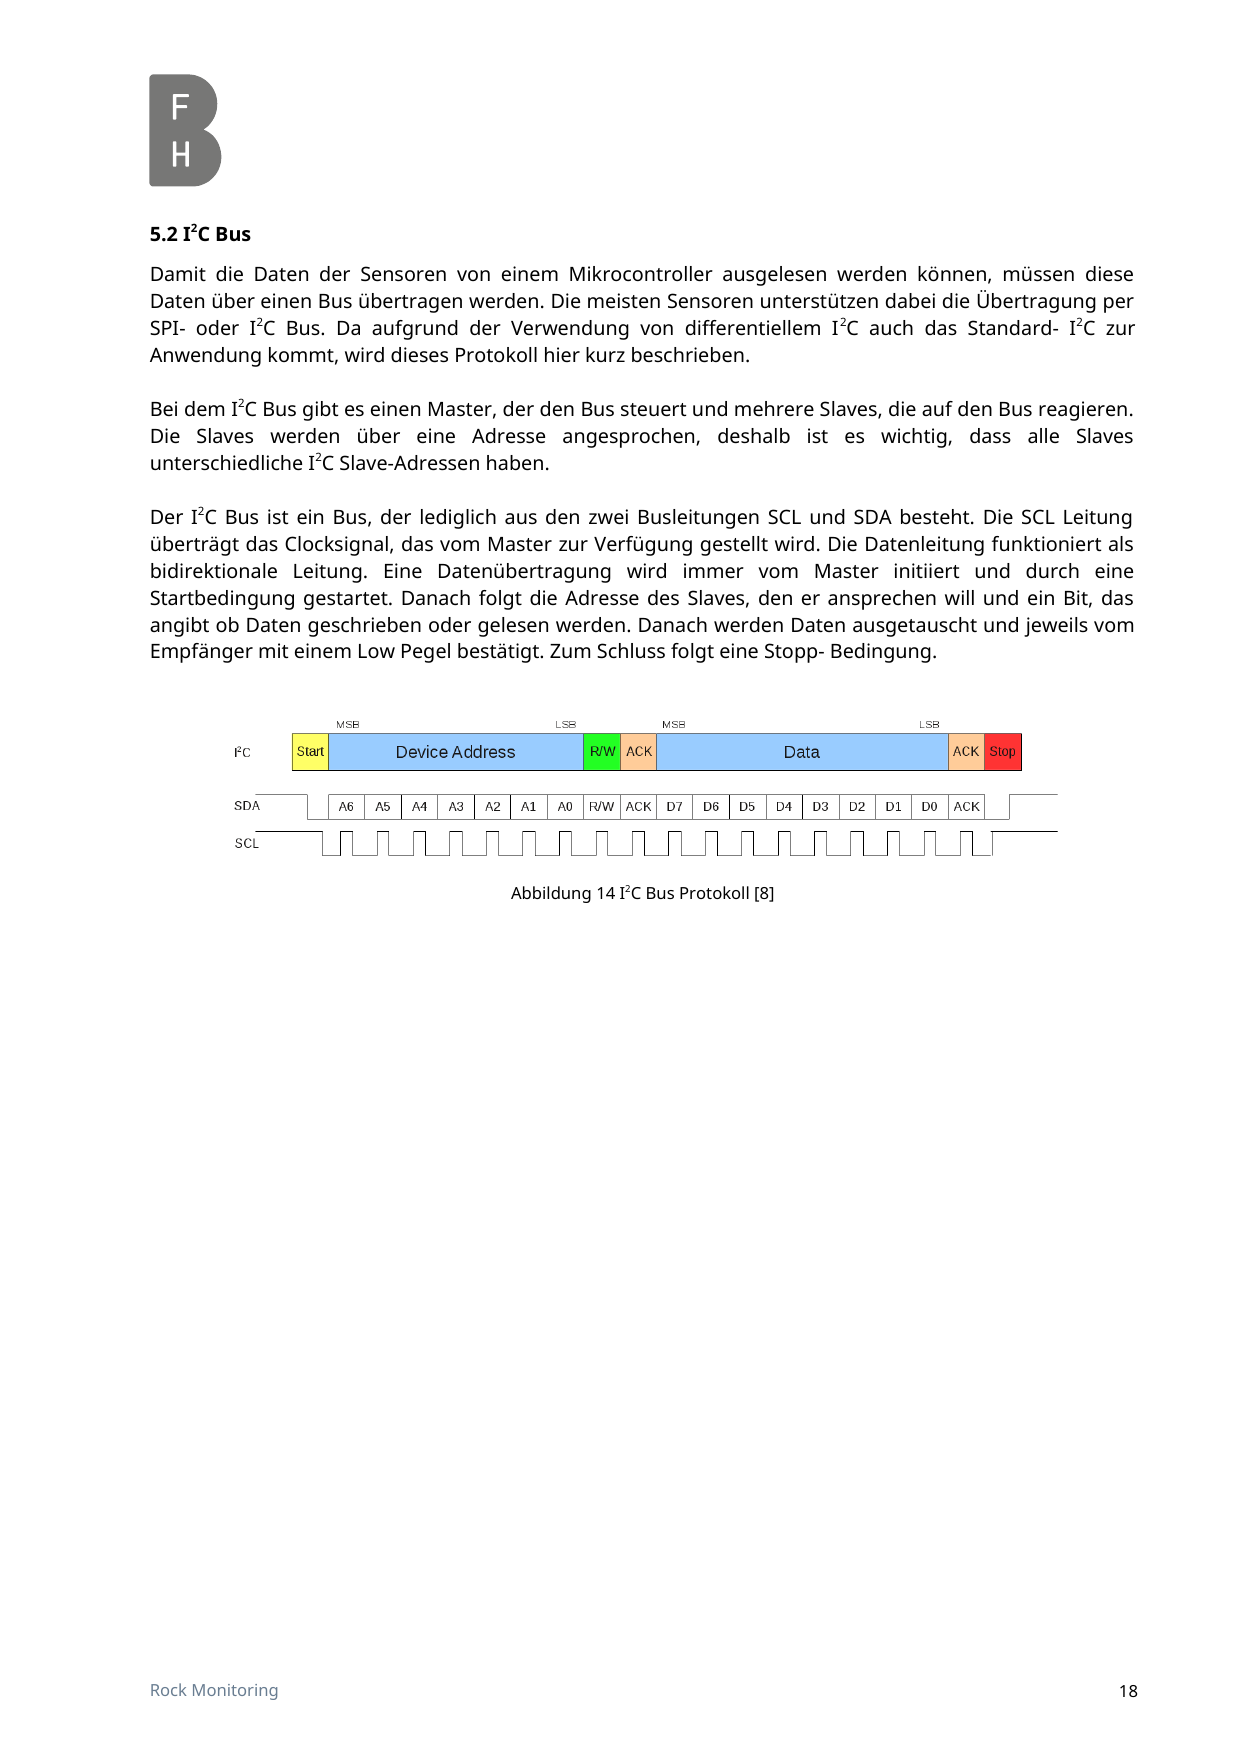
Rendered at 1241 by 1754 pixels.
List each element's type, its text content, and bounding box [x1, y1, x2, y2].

text Damit die Daten der Sensoren von einem Mikrocontroller ausgelesen werden können, müssen diese Daten über einen Bus übertragen werden. Die meisten Sensoren unterstützen dabei die Übertragung per SPI- oder I2C Bus. Da aufgrund der Verwendung von differentiellem I2C auch das Standard- I2C zur Anwendung kommt, wird dieses Protokoll hier kurz beschrieben. [149, 260, 1136, 368]
text Abbildung 14 I2C Bus Protokoll [149, 879, 1136, 905]
text Der I2C Bus ist ein Bus, der lediglich aus den zwei Busleitungen SCL und SDA besteht. Die SCL Leitung überträgt das Clocksignal, das vom Master zur Verfügung gestellt wird. Die Datenleitung funktioniert als bidirektionale Leitung. Eine Datenübertragung wird immer vom Master initiiert und durch eine Startbedingung gestartet. Danach folgt die Adresse des Slaves, den er ansprechen will und ein Bit, das angibt ob Daten geschrieben oder gelesen werden. Danach werden Daten ausgetauscht und jeweils vom Empfänger mit einem Low Pegel bestätigt. Zum Schluss folgt eine Stopp- Bedingung. [149, 503, 1136, 665]
text Bei dem I2C Bus gibt es einen Master, der den Bus steuert und mehrere Slaves, die auf den Bus reagieren. Die Slaves werden über eine Adresse angesprochen, deshalb ist es wichtig, dass alle Slaves unterschiedliche I2C Slave-Adressen haben. [149, 395, 1136, 476]
subtitle I2C Bus [149, 221, 1136, 248]
picture [204, 691, 1081, 867]
